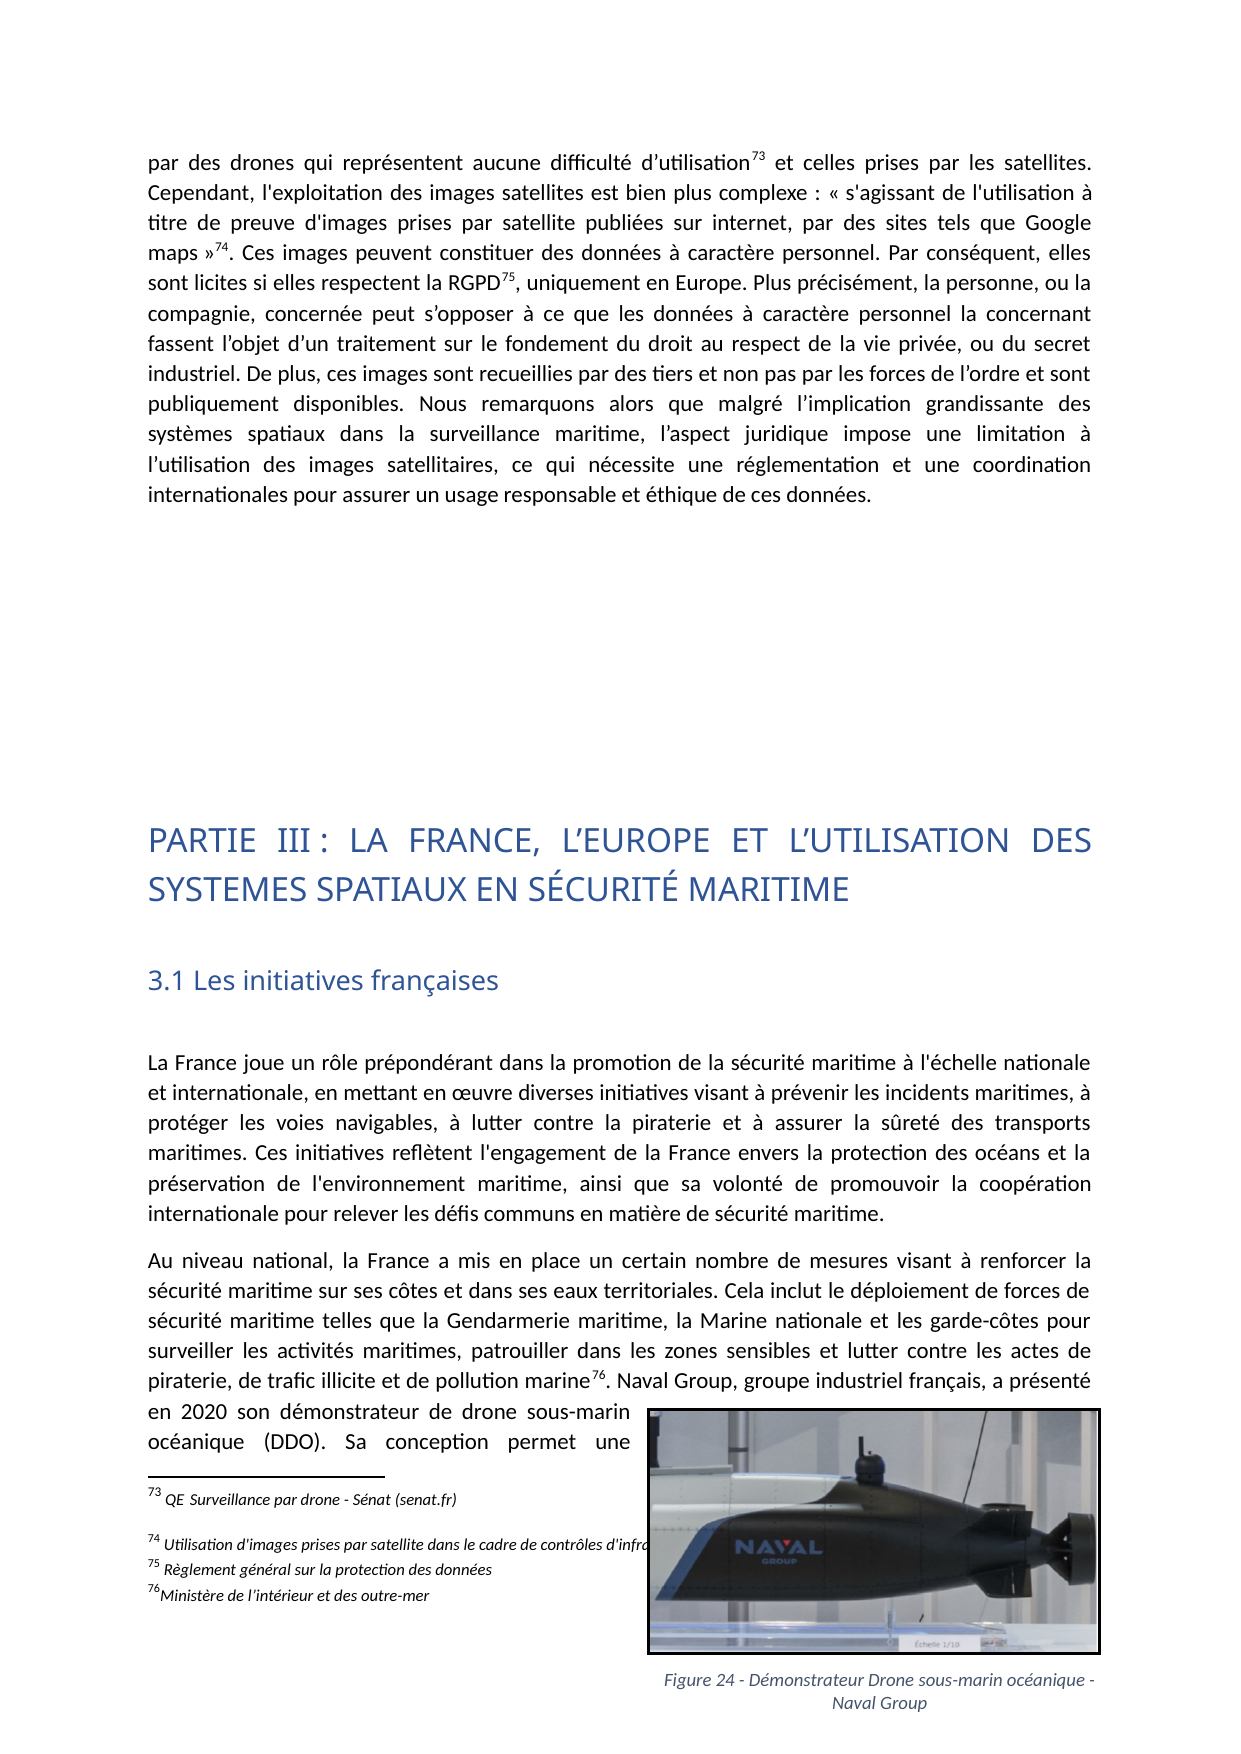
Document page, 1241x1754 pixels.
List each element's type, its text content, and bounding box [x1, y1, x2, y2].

subtitle 3.1 Les initiatives françaises [148, 961, 1093, 998]
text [148, 148, 1093, 508]
text La France joue un rôle prépondérant dans la promotion de la sécurité maritime à l'échelle nationale et internationale, en mettant en œuvre diverses initiatives visant à prévenir les incidents maritimes, à protéger les voies navigables, à lutter contre la piraterie et à assurer la sûreté des transports maritimes. Ces initiatives reflètent l'engagement de la France envers la protection des océans et la préservation de l'environnement maritime, ainsi que sa volonté de promouvoir la coopération internationale pour relever les défis communs en matière de sécurité maritime. [148, 1048, 1093, 1227]
subtitle PARTIE III : LA FRANCE, L’EUROPE ET L’UTILISATION DES SYSTEMES SPATIAUX EN SÉCURITÉ MARITIME [148, 816, 1093, 911]
picture [650, 1411, 1097, 1652]
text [148, 1246, 1093, 1455]
